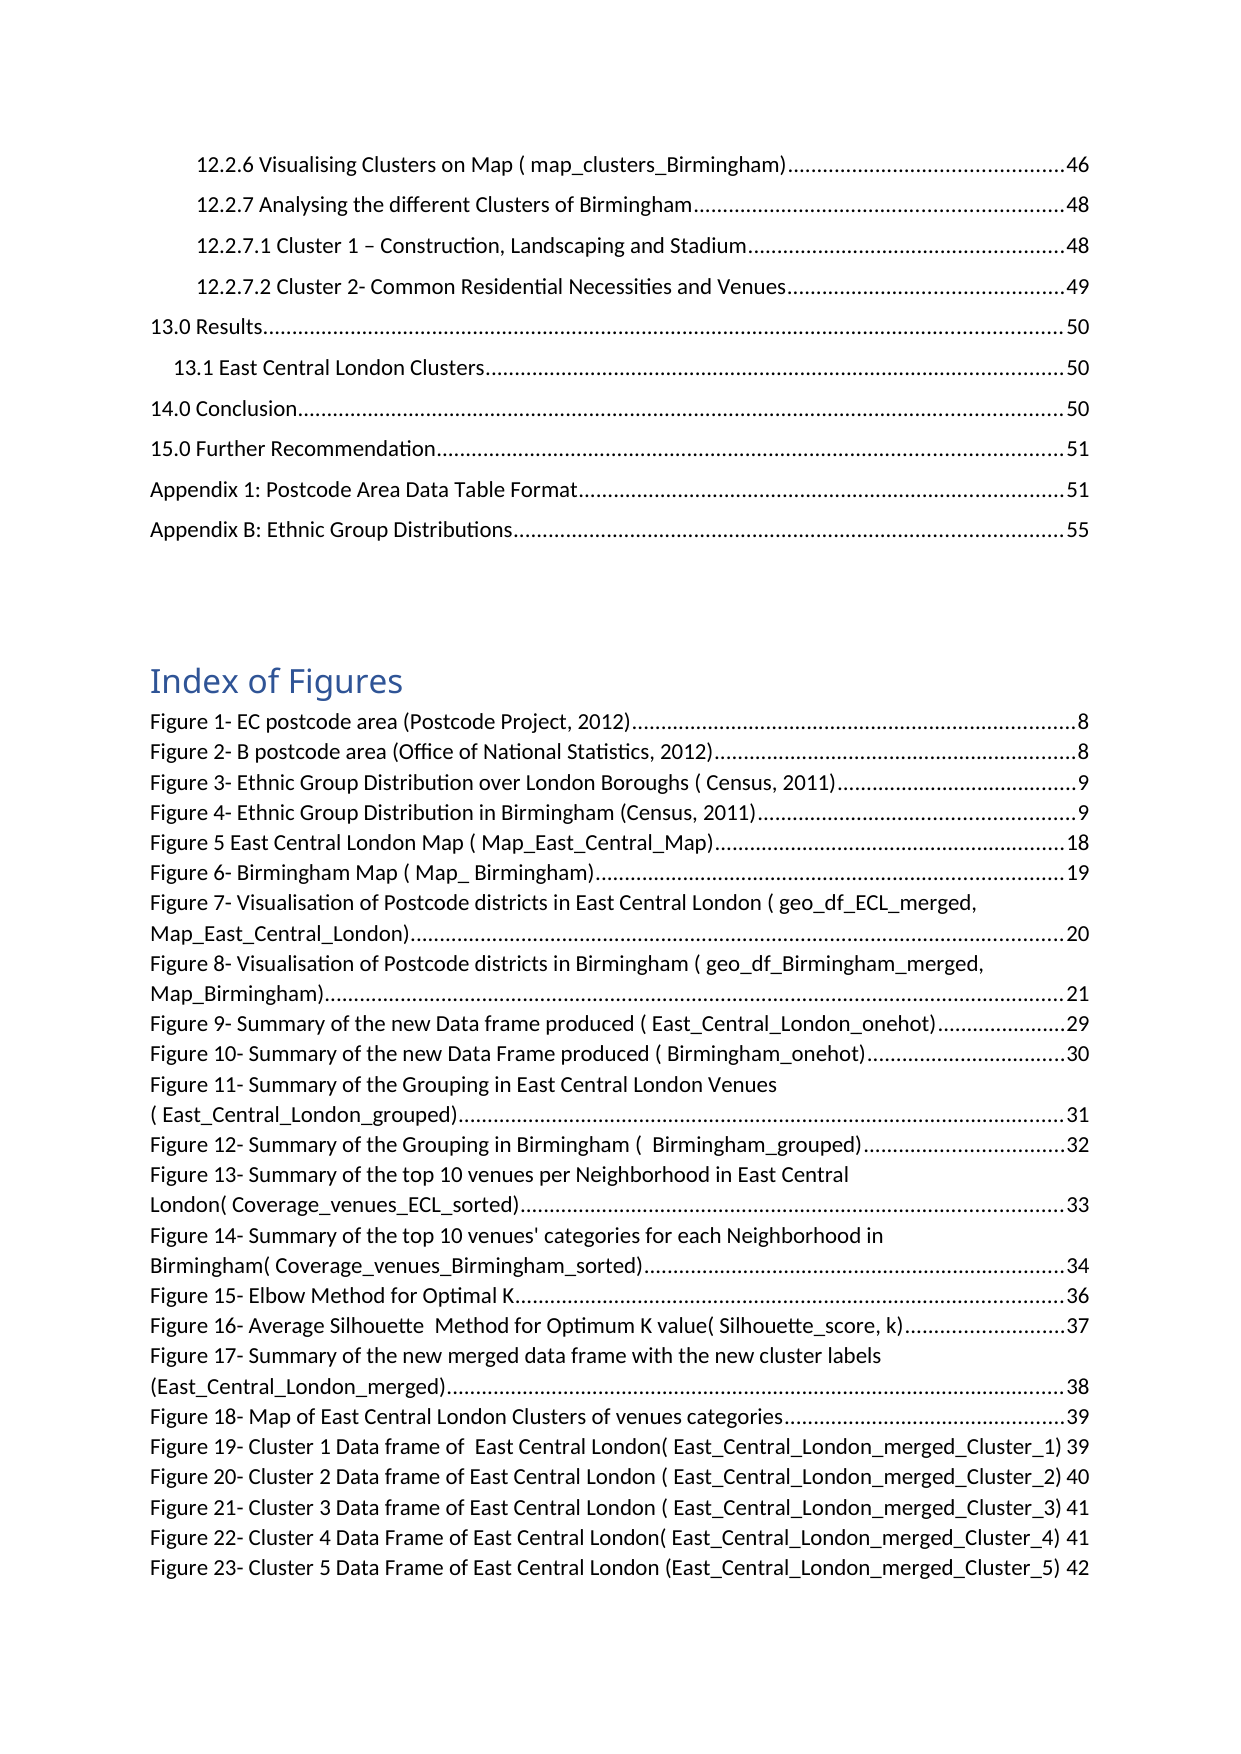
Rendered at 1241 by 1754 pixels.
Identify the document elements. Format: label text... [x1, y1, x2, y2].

text Figure 16- Average Silhouette Method for Optimum K value( Silhouette_score, k) 37 [150, 1311, 1090, 1339]
text Figure 21- Cluster 3 Data frame of East Central London ( East_Central_London_merged_Cluster_3) 41 [150, 1493, 1090, 1521]
text Figure 12- Summary of the Grouping in Birmingham ( Birmingham_grouped) 32 [150, 1130, 1090, 1158]
text Figure 8- Visualisation of Postcode districts in Birmingham ( geo_df_Birmingham_merged, Map_Birmingham) 21 [150, 949, 1090, 1007]
text Figure 17- Summary of the new merged data frame with the new cluster labels (East_Central_London_merged) 38 [150, 1342, 1090, 1400]
text Figure 19- Cluster 1 Data frame of East Central London( East_Central_London_merged_Cluster_1) 39 [150, 1432, 1090, 1460]
text Figure 14- Summary of the top 10 venues' categories for each Neighborhood in Birmingham( Coverage_venues_Birmingham_sorted) 34 [150, 1221, 1090, 1279]
subtitle Index of Figures [150, 658, 1090, 704]
text Figure 6- Birmingham Map ( Map_ Birmingham) 19 [150, 858, 1090, 886]
text Figure 9- Summary of the new Data frame produced ( East_Central_London_onehot) 29 [150, 1009, 1090, 1037]
text Figure 7- Visualisation of Postcode districts in East Central London ( geo_df_ECL_merged, Map_East_Central_London) 20 [150, 888, 1090, 947]
text Figure 10- Summary of the new Data Frame produced ( Birmingham_onehot) 30 [150, 1039, 1090, 1068]
text Figure 2- B postcode area (Office of National Statistics, 2012) 8 [150, 737, 1090, 766]
text Figure 11- Summary of the Grouping in East Central London Venues ( East_Central_London_grouped) 31 [150, 1070, 1090, 1128]
text Figure 13- Summary of the top 10 venues per Neighborhood in East Central London( Coverage_venues_ECL_sorted) 33 [150, 1160, 1090, 1219]
text Figure 22- Cluster 4 Data Frame of East Central London( East_Central_London_merged_Cluster_4) 41 [150, 1523, 1090, 1551]
text Figure 3- Ethnic Group Distribution over London Boroughs ( Census, 2011) 9 [150, 768, 1090, 796]
text Figure 18- Map of East Central London Clusters of venues categories 39 [150, 1402, 1090, 1430]
text Figure 15- Elbow Method for Optimal K 36 [150, 1281, 1090, 1309]
text Figure 5 East Central London Map ( Map_East_Central_Map) 18 [150, 828, 1090, 856]
text Figure 4- Ethnic Group Distribution in Birmingham (Census, 2011) 9 [150, 798, 1090, 826]
text Figure 20- Cluster 2 Data frame of East Central London ( East_Central_London_merged_Cluster_2) 40 [150, 1462, 1090, 1491]
text Figure 23- Cluster 5 Data Frame of East Central London (East_Central_London_merged_Cluster_5) 42 [150, 1553, 1090, 1581]
text Figure 1- EC postcode area (Postcode Project, 2012) 8 [150, 707, 1090, 735]
